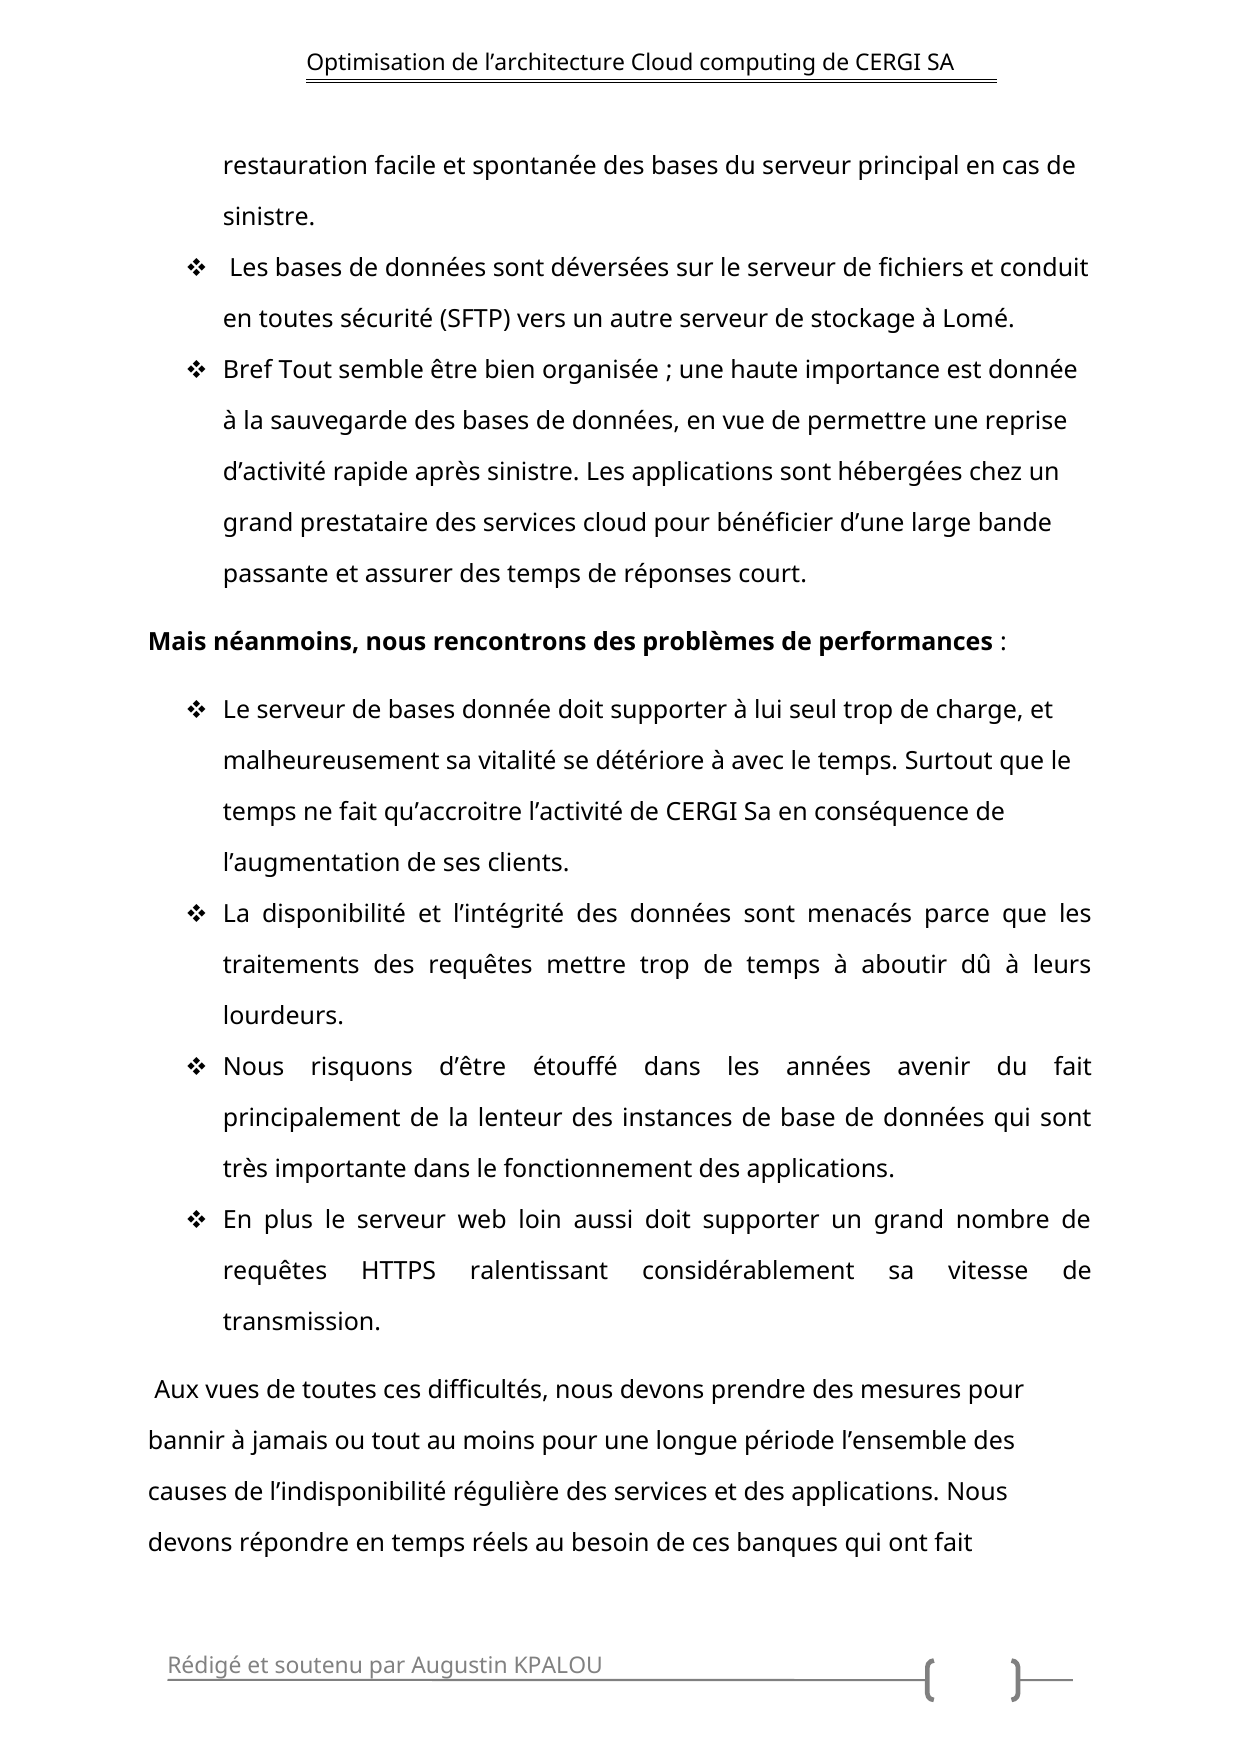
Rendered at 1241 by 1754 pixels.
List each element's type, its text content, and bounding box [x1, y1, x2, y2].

list Le serveur de bases donnée doit supporter à lui seul trop de charge, et malheureusement sa vitalité se détériore à avec le temps. Surtout que le temps ne fait qu’accroitre l’activité de CERGI Sa en conséquence de l’augmentation de ses clients. [185, 691, 1093, 878]
list Bref Tout semble être bien organisée ; une haute importance est donnée à la sauvegarde des bases de données, en vue de permettre une reprise d’activité rapide après sinistre. Les applications sont hébergées chez un grand prestataire des services cloud pour bénéficier d’une large bande passante et assurer des temps de réponses court. [185, 352, 1093, 590]
list En plus le serveur web loin aussi doit supporter un grand nombre de requêtes HTTPS ralentissant considérablement sa vitesse de transmission. [185, 1202, 1093, 1338]
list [185, 148, 1093, 233]
list La disponibilité et l’intégrité des données sont menacés parce que les traitements des requêtes mettre trop de temps à aboutir dû à leurs lourdeurs. [185, 896, 1093, 1032]
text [148, 1372, 1093, 1559]
text Mais néanmoins, nous rencontrons des problèmes de performances : [148, 624, 1093, 658]
list Les bases de données sont déversées sur le serveur de fichiers et conduit en toutes sécurité (SFTP) vers un autre serveur de stockage à Lomé. [185, 250, 1093, 335]
list Nous risquons d’être étouffé dans les années avenir du fait principalement de la lenteur des instances de base de données qui sont très importante dans le fonctionnement des applications. [185, 1049, 1093, 1185]
